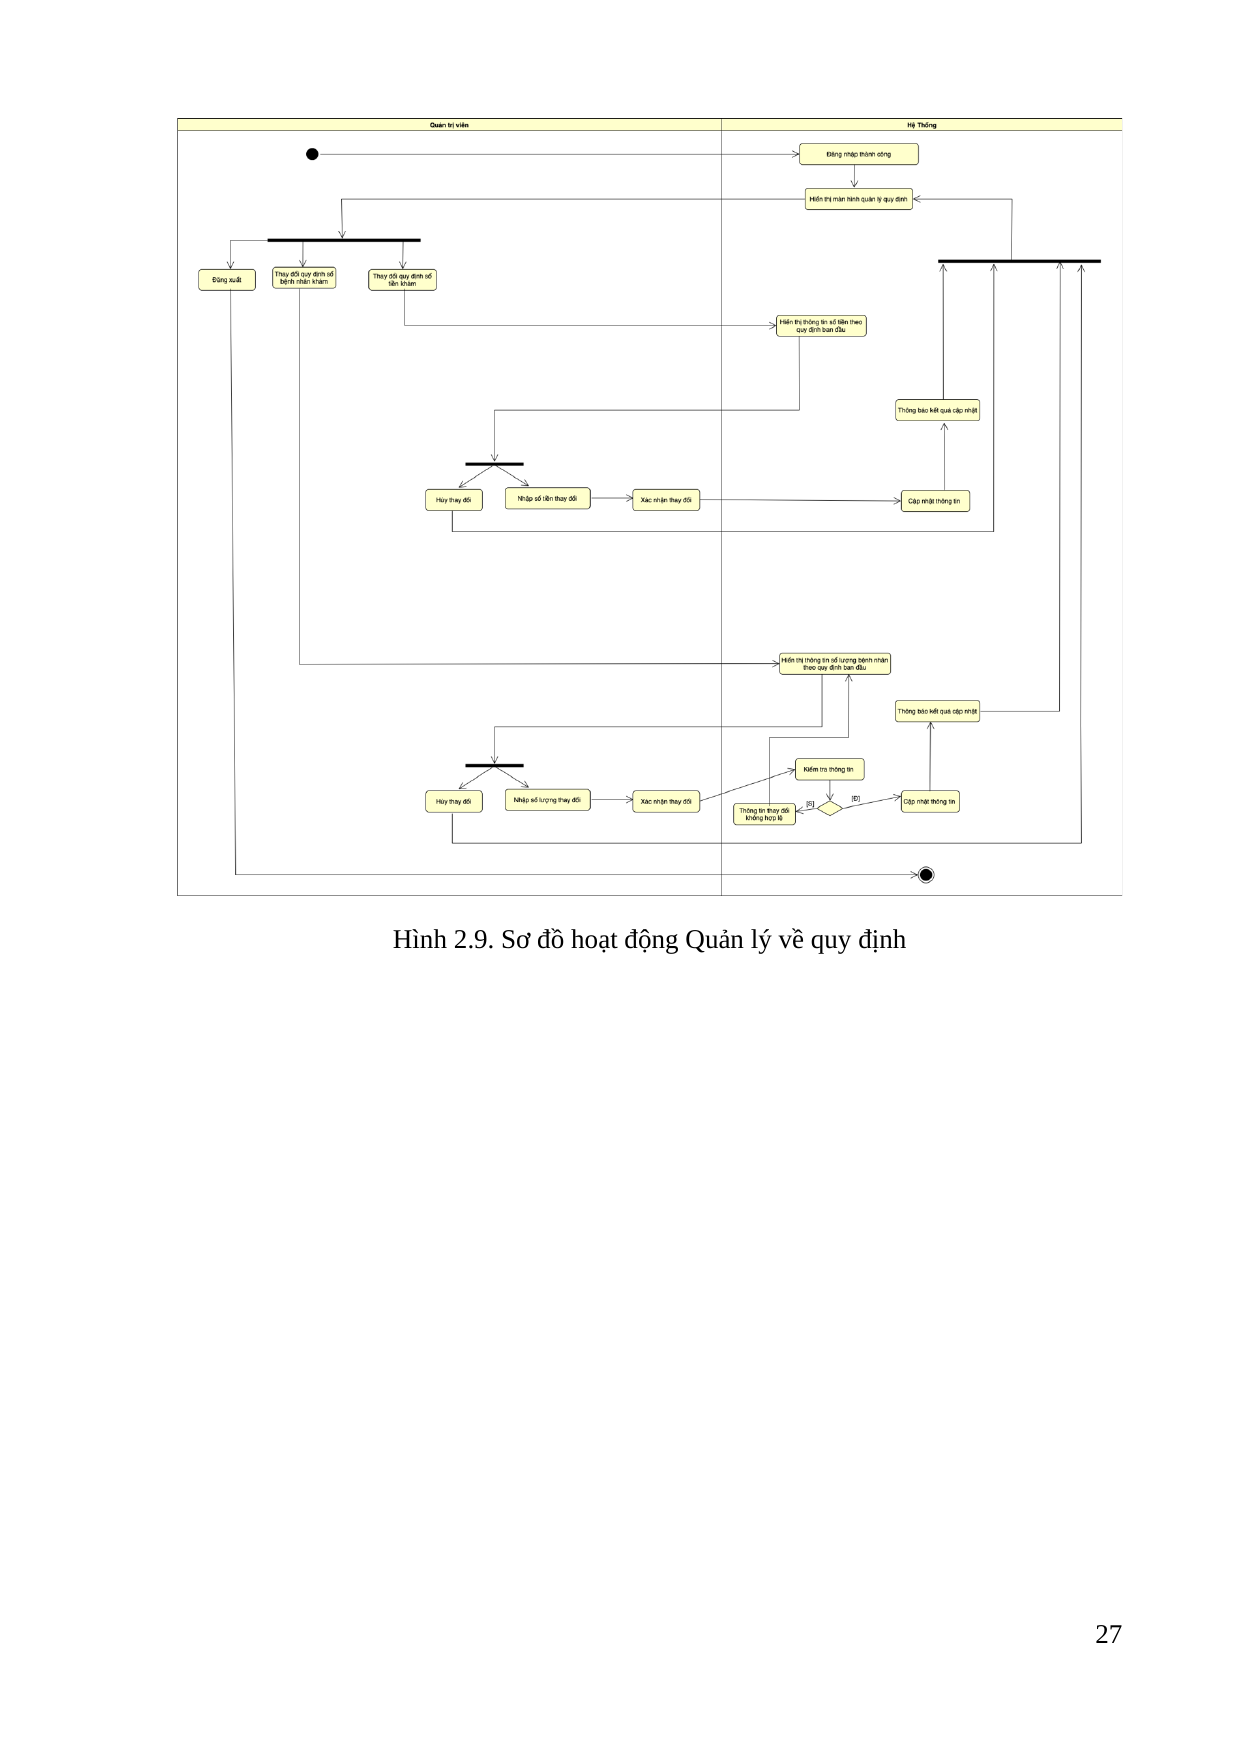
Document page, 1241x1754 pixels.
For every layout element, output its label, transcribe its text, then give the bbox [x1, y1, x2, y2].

picture [177, 118, 1123, 896]
